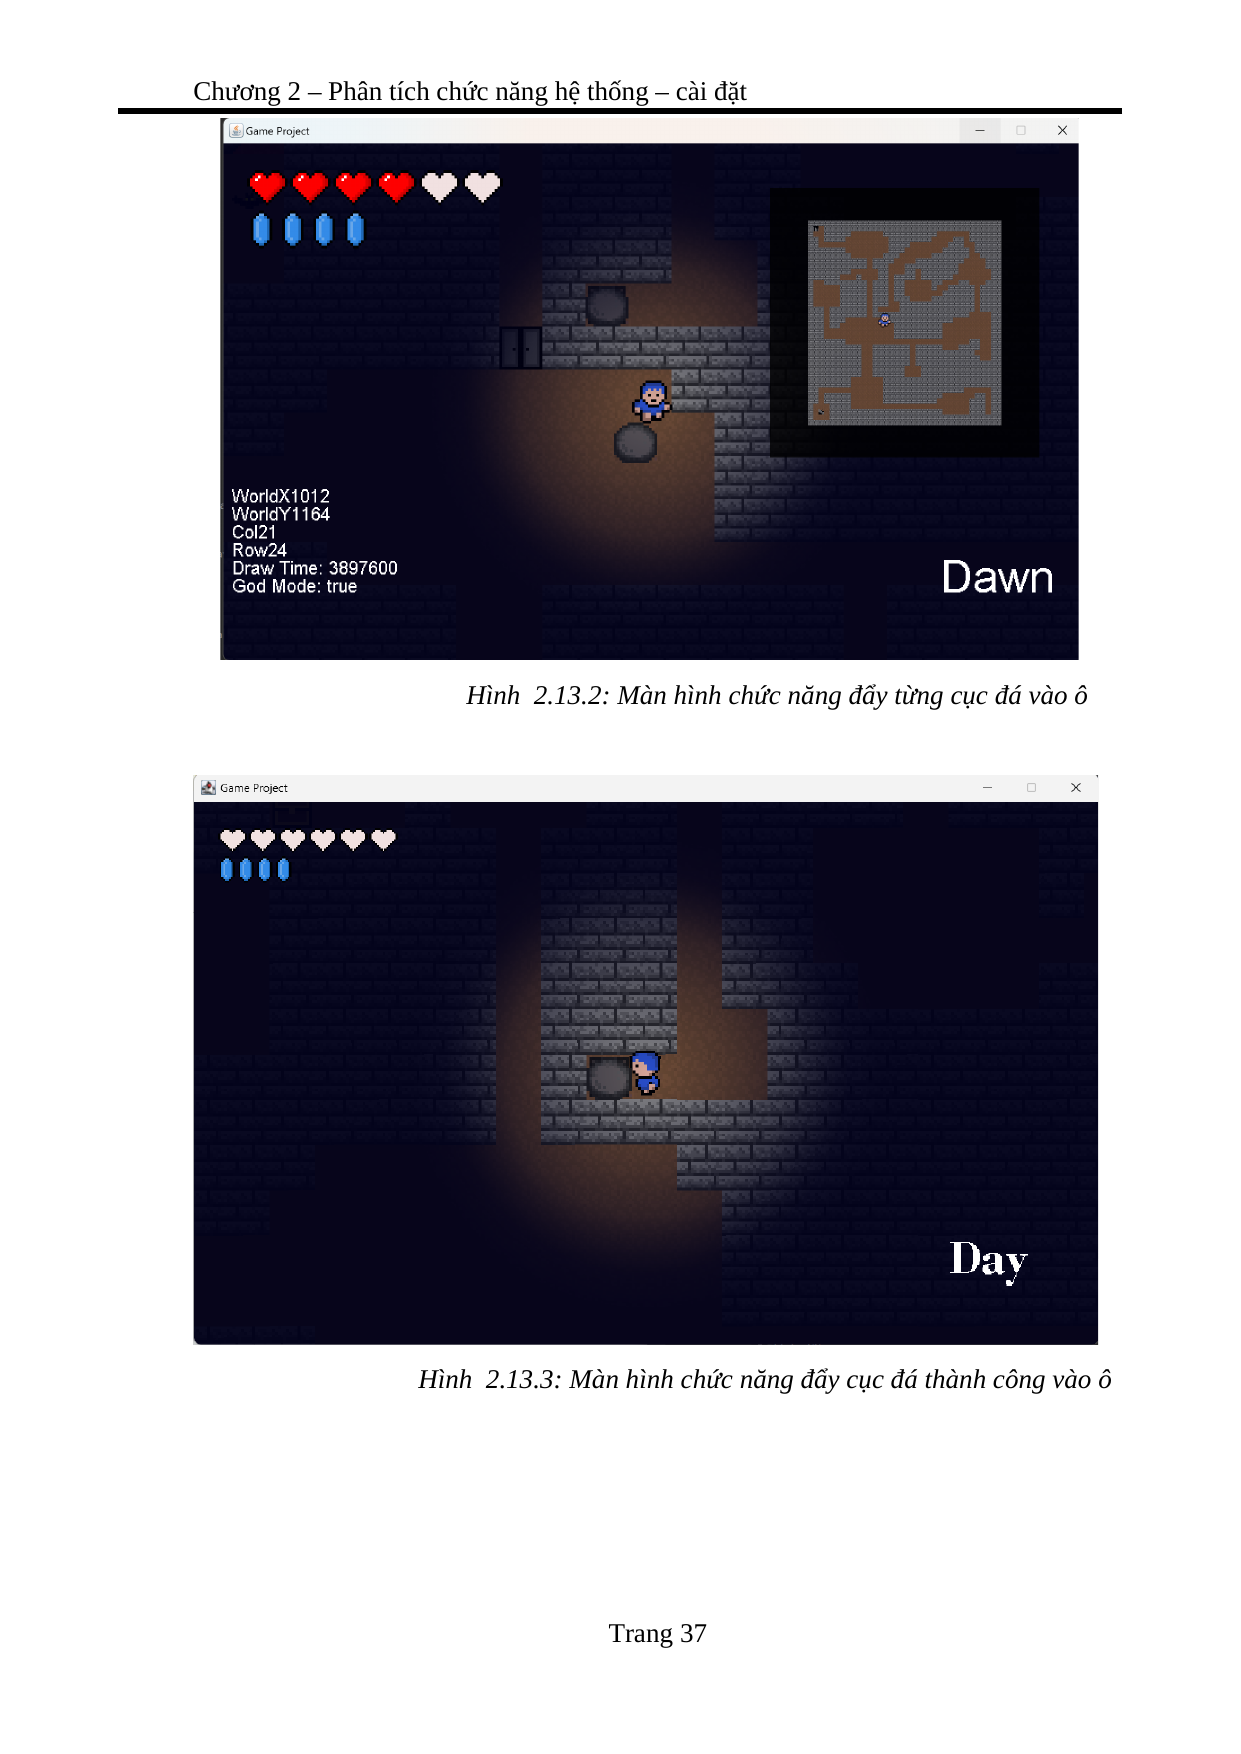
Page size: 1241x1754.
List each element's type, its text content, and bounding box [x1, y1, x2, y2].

picture [193, 775, 1099, 1345]
subtitle Hình 2.13.2: Màn hình chức năng đẩy từng cục đá vào ô [418, 679, 1124, 710]
picture [220, 118, 1079, 660]
subtitle Hình 2.13.3: Màn hình chức năng đẩy cục đá thành công vào ô [409, 1363, 1124, 1394]
